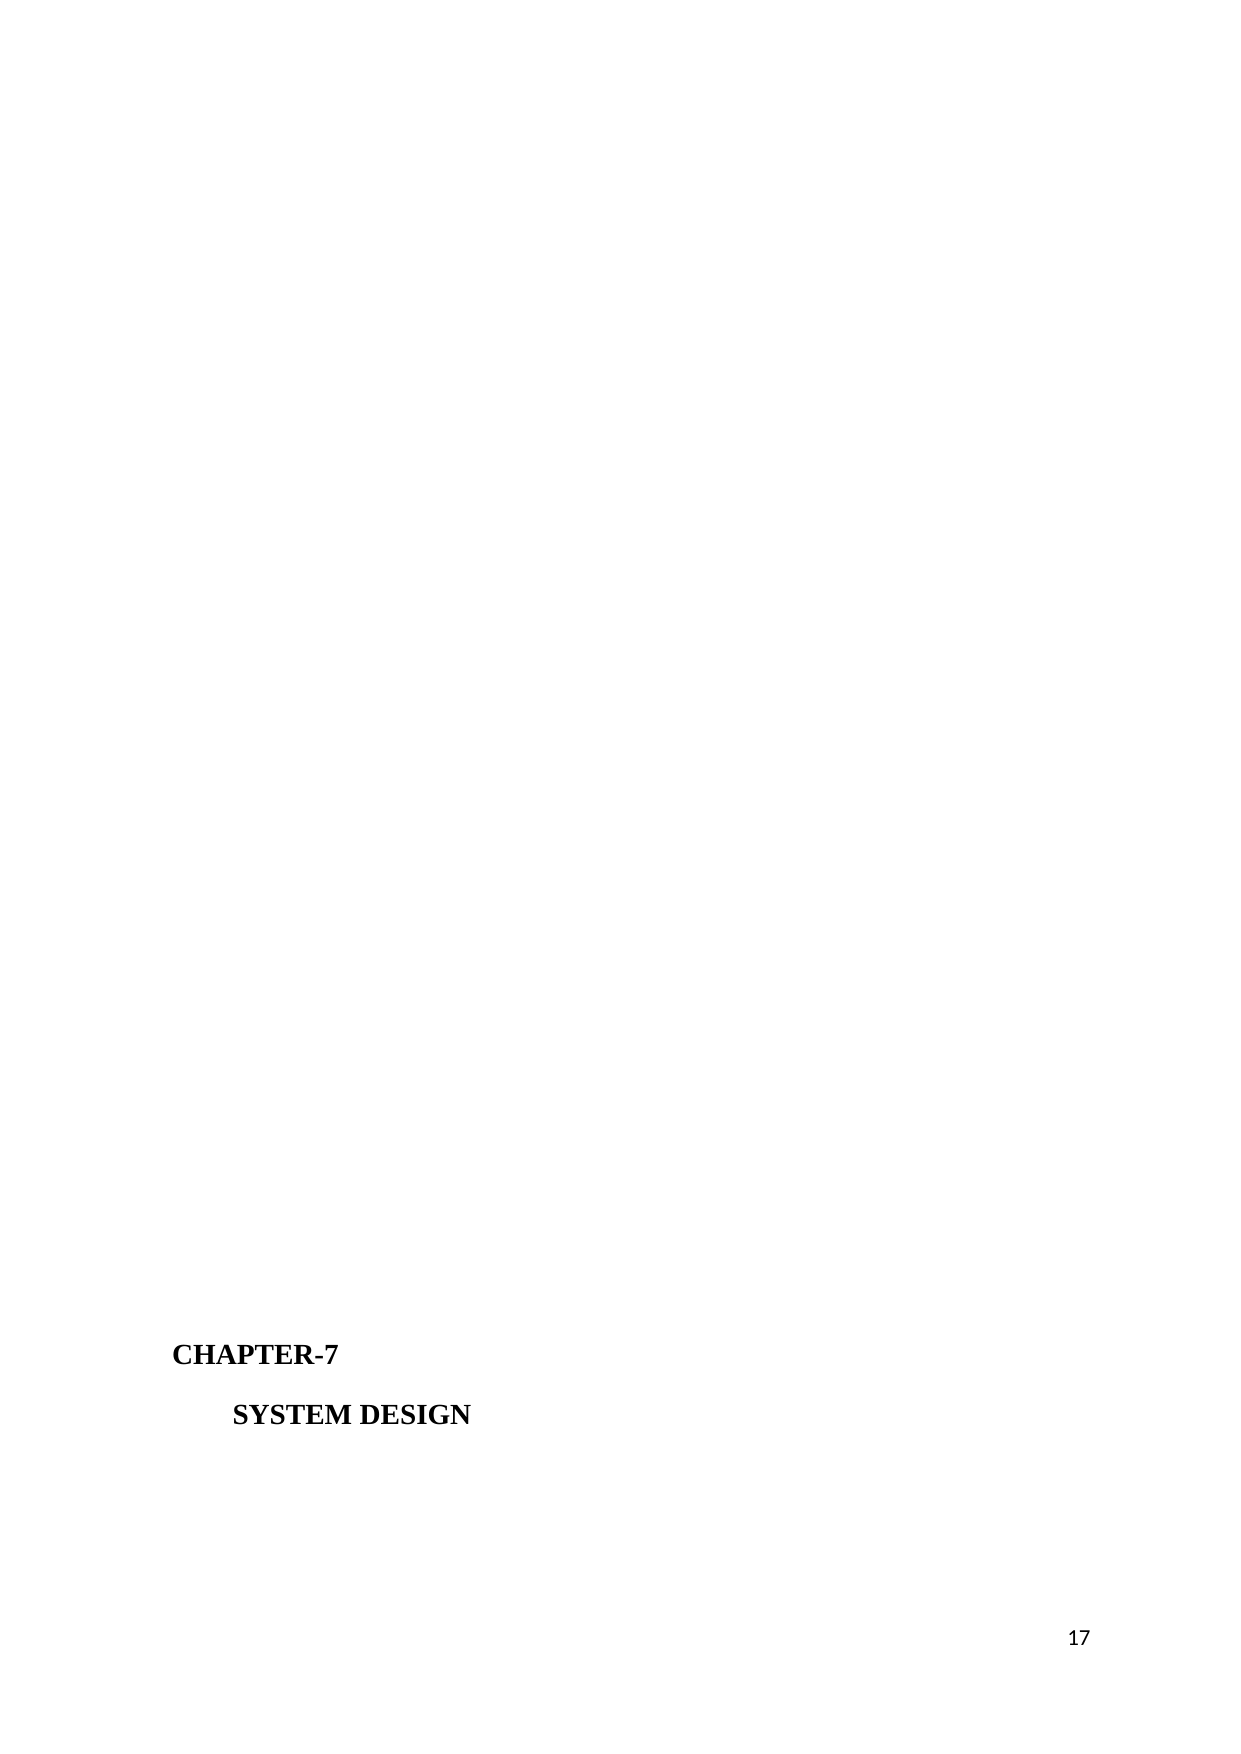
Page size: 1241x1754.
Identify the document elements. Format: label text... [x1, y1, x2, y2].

text SYSTEM DESIGN [225, 1397, 1090, 1430]
text CHAPTER-7 [150, 1337, 1090, 1371]
